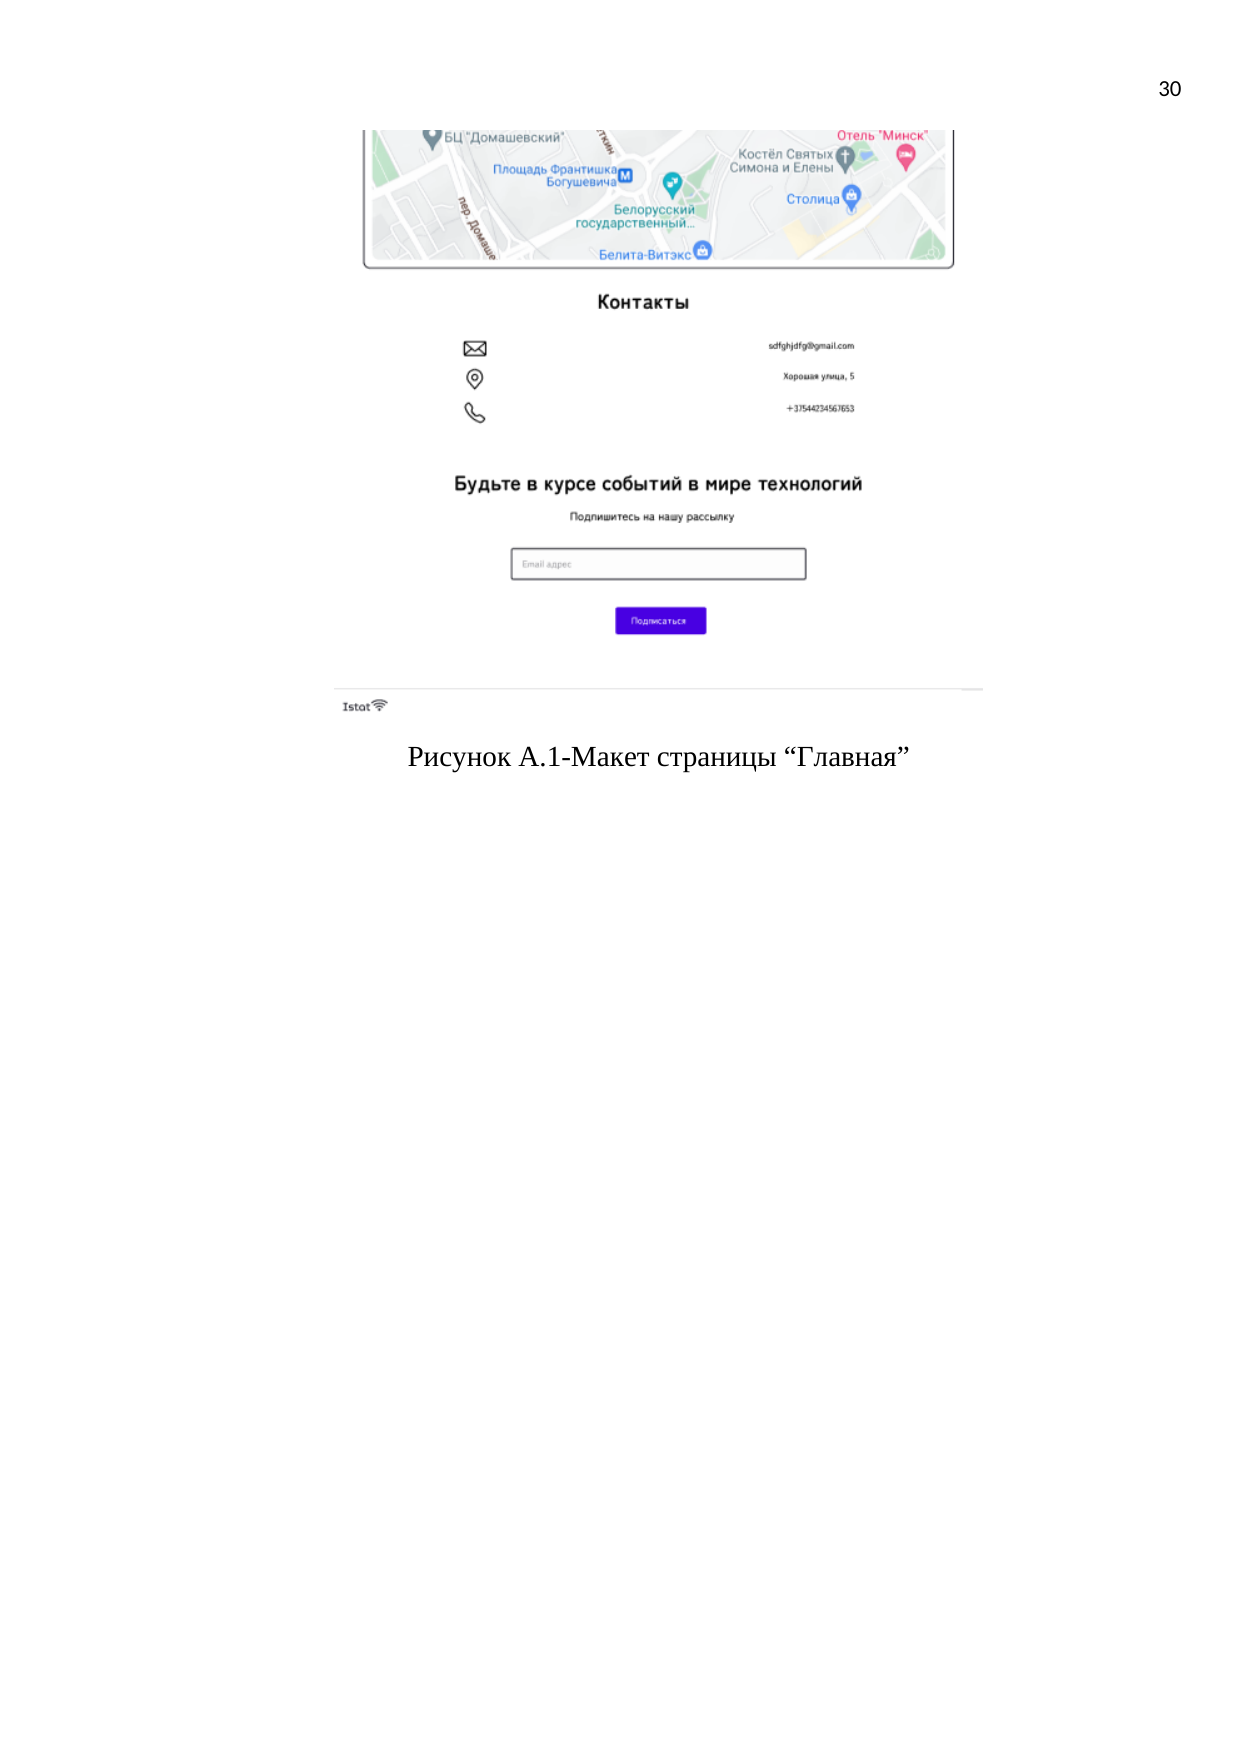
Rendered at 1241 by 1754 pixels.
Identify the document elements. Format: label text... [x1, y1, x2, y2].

text Рисунок А.1-Макет страницы “Главная” [136, 739, 1181, 772]
picture [334, 130, 983, 722]
